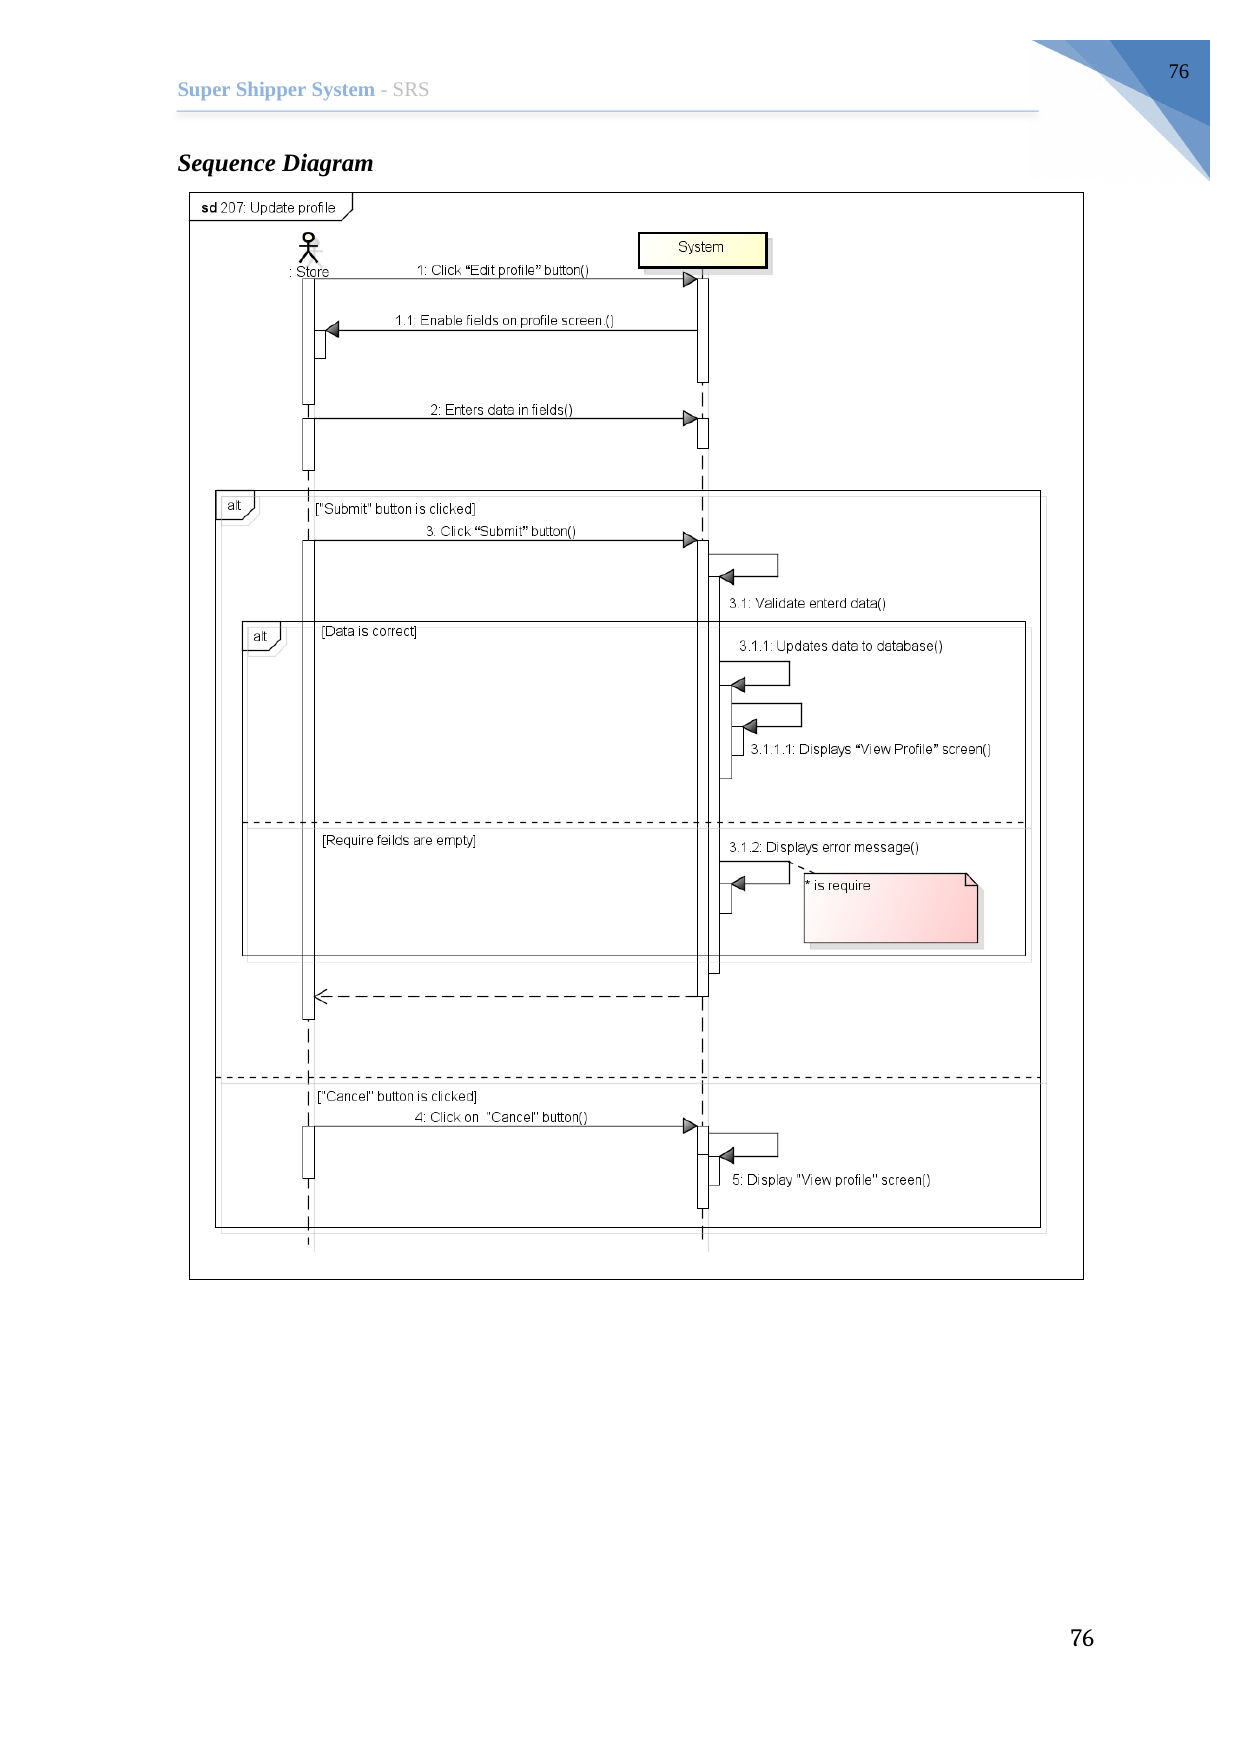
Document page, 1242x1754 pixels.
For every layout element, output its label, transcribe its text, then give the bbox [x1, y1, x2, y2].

text Sequence Diagram [177, 148, 1094, 176]
picture [177, 40, 1210, 1291]
